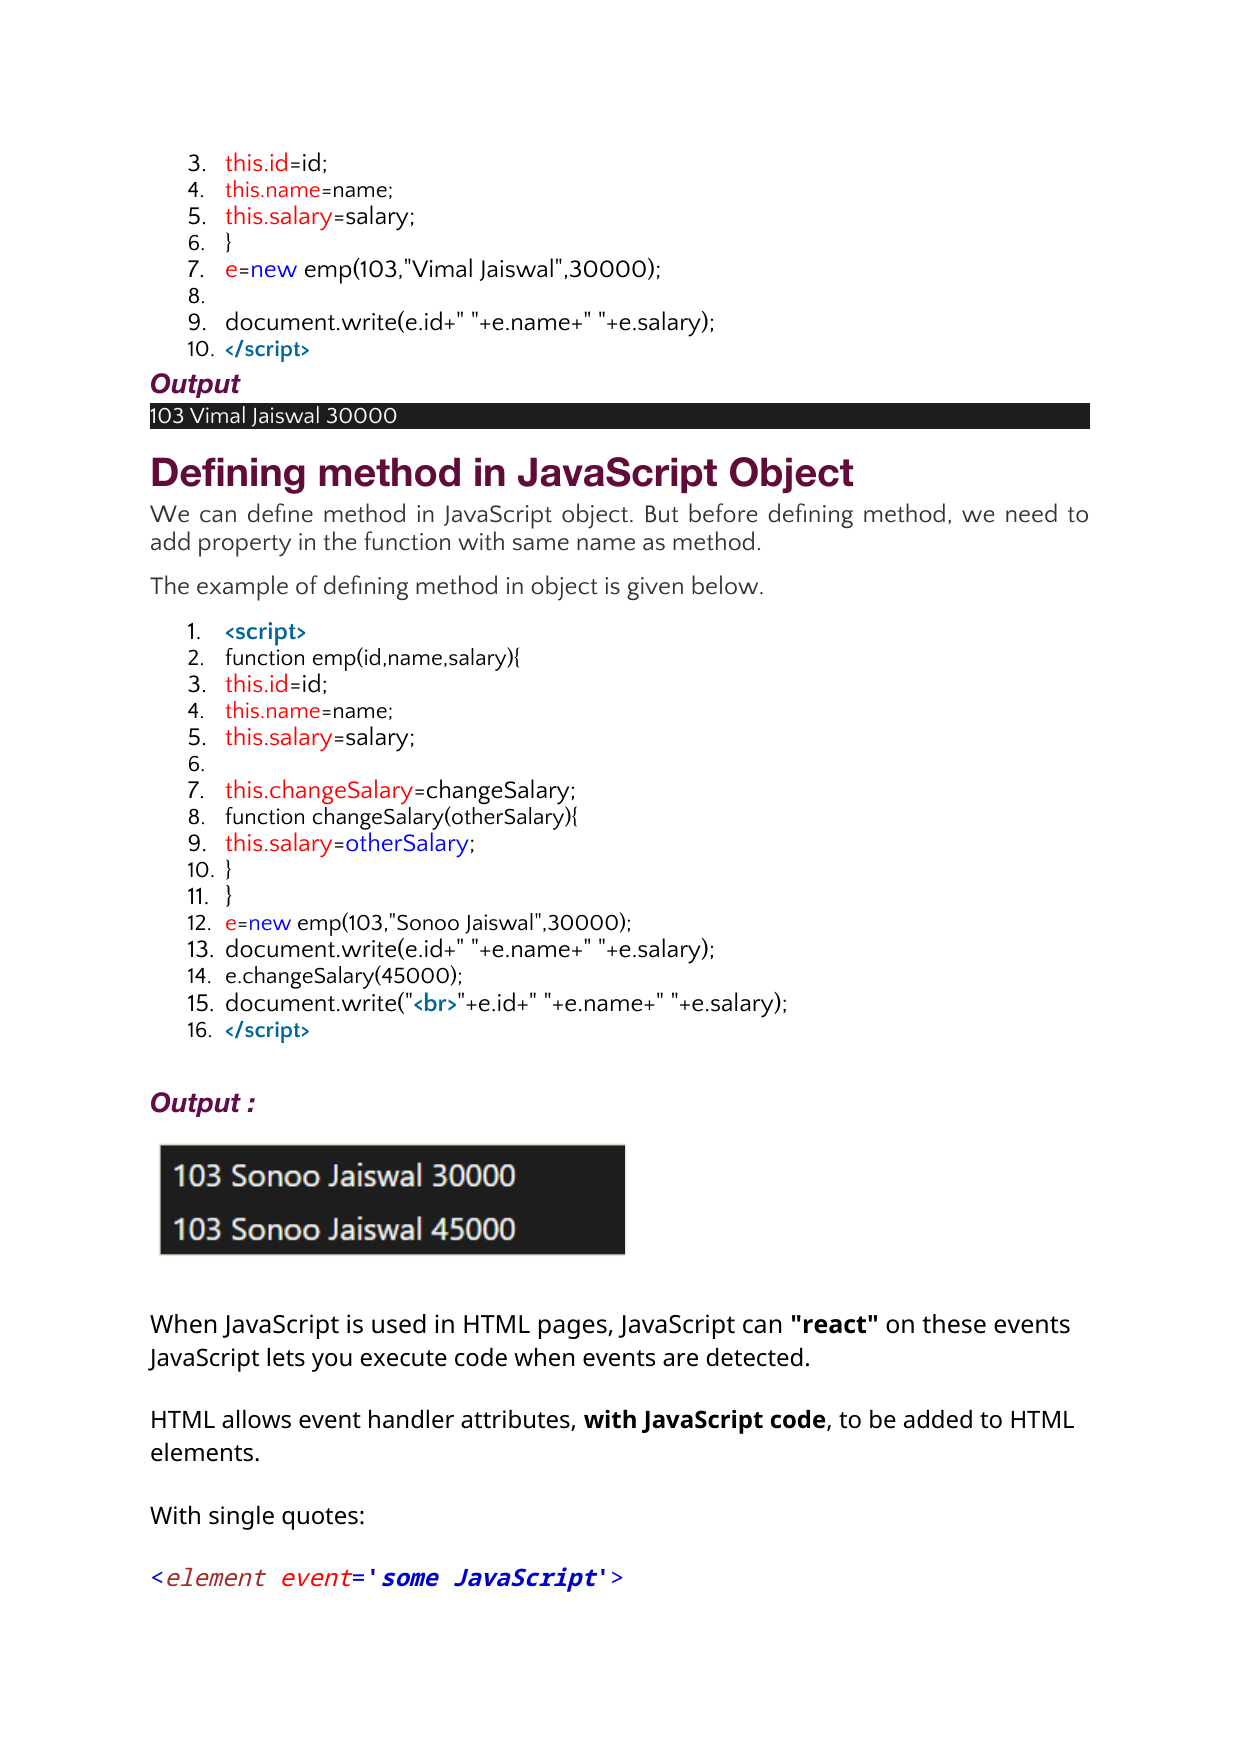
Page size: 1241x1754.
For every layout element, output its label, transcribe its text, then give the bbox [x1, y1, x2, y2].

picture [150, 1122, 625, 1275]
list e.changeSalary(45000); [187, 964, 1090, 990]
text The example of defining method in object is given below. [150, 573, 1090, 601]
list this.name=name; [187, 178, 1090, 203]
list document.write("<br>"+e.id+" "+e.name+" "+e.salary); [187, 990, 1090, 1017]
list } [187, 858, 1090, 883]
list function emp(id,name,salary){ [187, 646, 1090, 671]
list e=new emp(103,"Sonoo Jaiswal",30000); [187, 911, 1090, 937]
list this.salary=salary; [187, 724, 1090, 752]
list this.id=id; [187, 671, 1090, 699]
text When JavaScript is used in HTML pages, JavaScript can "react" on these events JavaScript lets you execute code when events are detected. [150, 1307, 1090, 1373]
subtitle Defining method in JavaScript Object [150, 448, 1090, 497]
text HTML allows event handler attributes, with JavaScript code, to be added to HTML elements. [150, 1403, 1090, 1468]
text We can define method in JavaScript object. But before defining method, we need to add property in the function with same name as method. [150, 501, 1090, 557]
subtitle Output : [150, 1086, 1090, 1120]
list this.id=id; [187, 150, 1090, 178]
list e=new emp(103,"Vimal Jaiswal",30000); [187, 256, 1090, 284]
list this.name=name; [187, 699, 1090, 724]
list this.salary=otherSalary; [187, 830, 1090, 858]
list } [187, 231, 1090, 256]
text With single quotes: [150, 1498, 1090, 1531]
list } [187, 883, 1090, 911]
list this.salary=salary; [187, 203, 1090, 231]
list </script> [187, 337, 1090, 362]
text 103 Vimal Jaiswal 30000 [150, 403, 1090, 429]
list document.write(e.id+" "+e.name+" "+e.salary); [187, 309, 1090, 337]
list </script> [187, 1017, 1090, 1043]
text <element event='some JavaScript'> [150, 1561, 1090, 1594]
list this.changeSalary=changeSalary; [187, 777, 1090, 805]
list <script> [187, 618, 1090, 646]
list function changeSalary(otherSalary){ [187, 805, 1090, 830]
list document.write(e.id+" "+e.name+" "+e.salary); [187, 937, 1090, 964]
subtitle Output [150, 367, 1090, 401]
